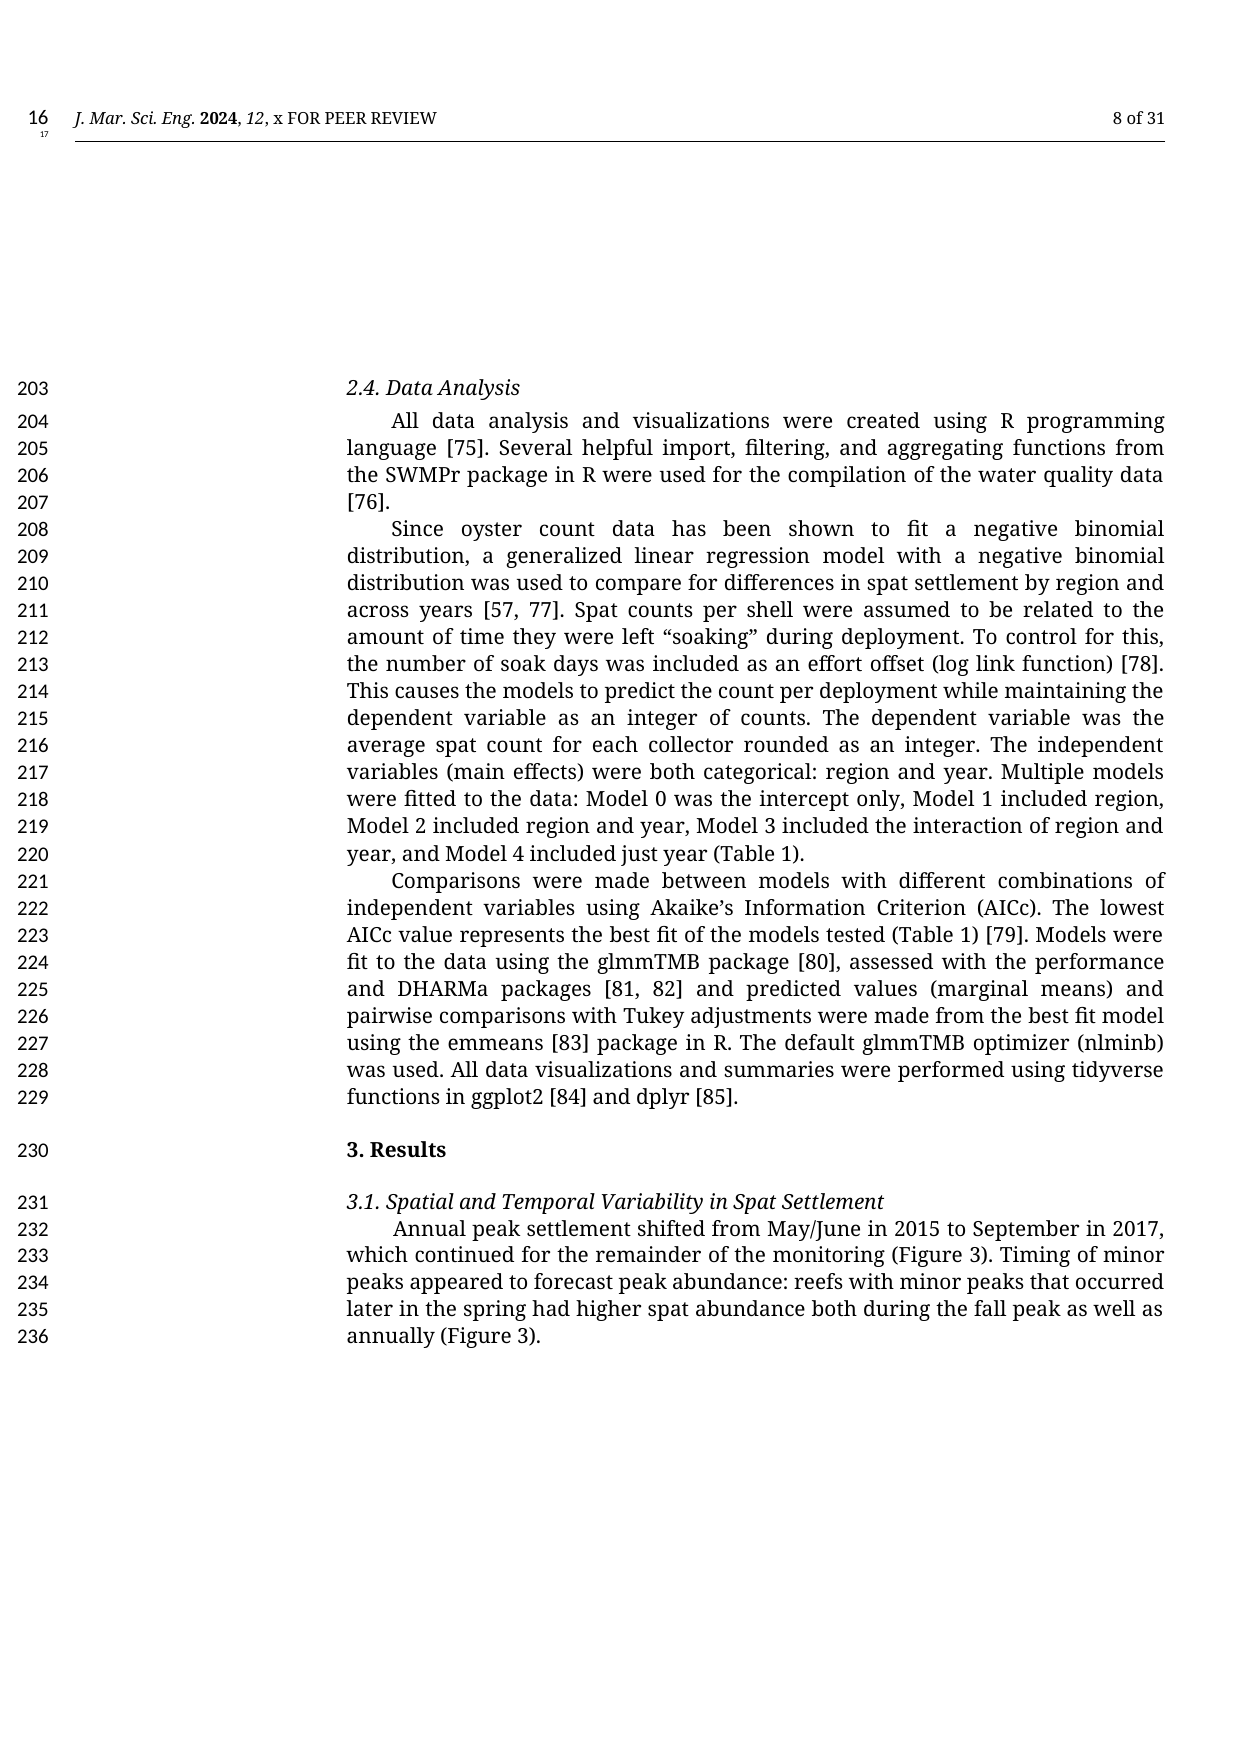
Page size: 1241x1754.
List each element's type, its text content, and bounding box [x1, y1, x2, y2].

subtitle 3. Results [347, 1136, 1165, 1163]
subtitle 2.4. Data Analysis [347, 374, 1165, 401]
text Annual peak settlement shifted from May/June in 2015 to September in 2017, which continued for the remainder of the monitoring (Figure 3). Timing of minor peaks appeared to forecast peak abundance: reefs with minor peaks that occurred later in the spring had higher spat abundance both during the fall peak as well as annually (Figure 3). [346, 1215, 1165, 1350]
subtitle 3.1. Spatial and Temporal Variability in Spat Settlement [347, 1188, 1165, 1215]
text All data analysis and visualizations were created using R programming language [75]. Several helpful import, filtering, and aggregating functions from the SWMPr package in R were used for the compilation of the water quality data [76]. [347, 407, 1165, 515]
text Since oyster count data has been shown to fit a negative binomial distribution, a generalized linear regression model with a negative binomial distribution was used to compare for differences in spat settlement by region and across years [57, 77]. Spat counts per shell were assumed to be related to the amount of time they were left “soaking” during deployment. To control for this, the number of soak days was included as an effort offset (log link function) [78]. This causes the models to predict the count per deployment while maintaining the dependent variable as an integer of counts. The dependent variable was the average spat count for each collector rounded as an integer. The independent variables (main effects) were both categorical: region and year. Multiple models were fitted to the data: Model 0 was the intercept only, Model 1 included region, Model 2 included region and year, Model 3 included the interaction of region and year, and Model 4 included just year (Table 1). [347, 515, 1165, 867]
text Comparisons were made between models with different combinations of independent variables using Akaike’s Information Criterion (AICc). The lowest AICc value represents the best fit of the models tested (Table 1) [79]. Models were fit to the data using the glmmTMB package [80], assessed with the performance and DHARMa packages [81, 82] and predicted values (marginal means) and pairwise comparisons with Tukey adjustments were made from the best fit model using the emmeans [83] package in R. The default glmmTMB optimizer (nlminb) was used. All data visualizations and summaries were performed using tidyverse functions in ggplot2 [84] and dplyr [85]. [347, 867, 1165, 1111]
